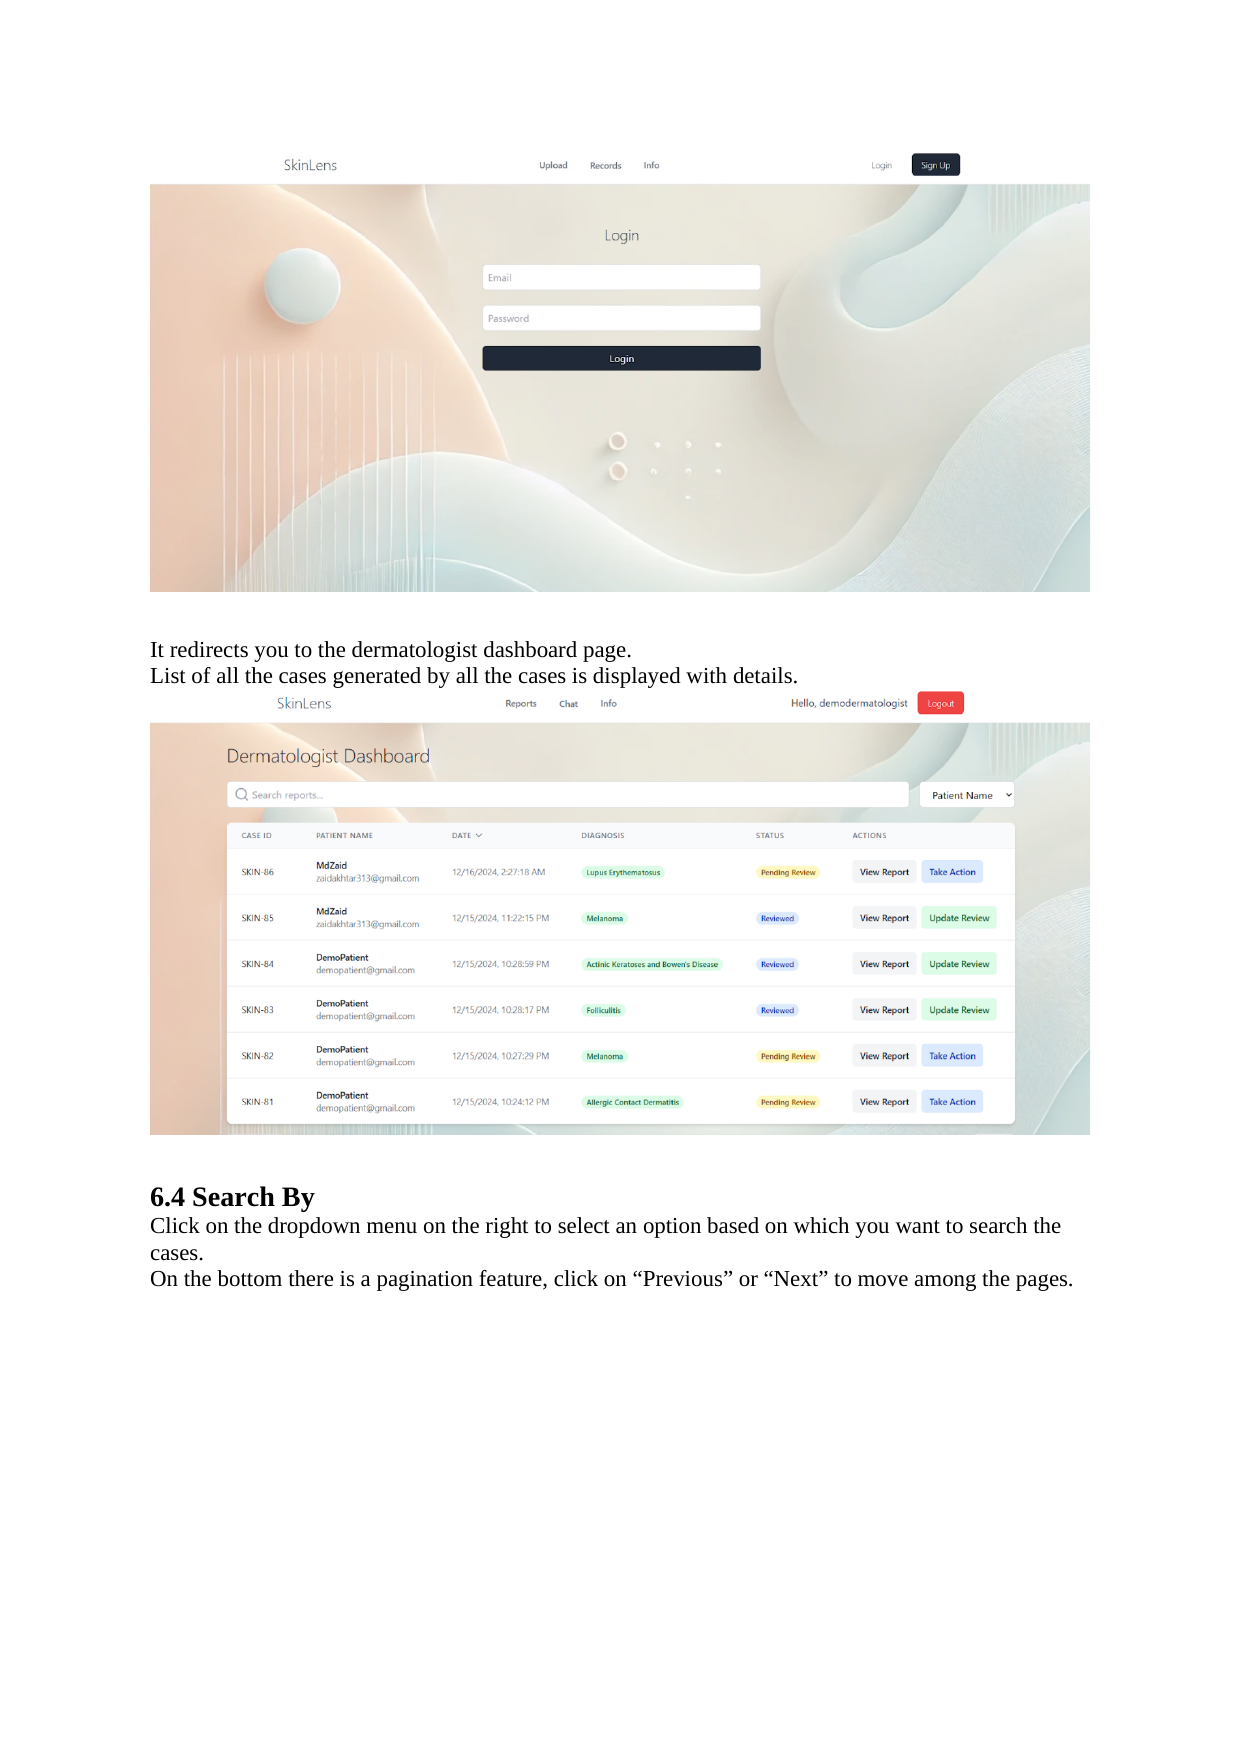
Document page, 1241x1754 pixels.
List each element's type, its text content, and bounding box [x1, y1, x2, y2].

subtitle 6.4 Search By [150, 1180, 1090, 1212]
picture [150, 150, 1091, 592]
text On the bottom there is a pagination feature, click on “Previous” or “Next” to move among the pages. [150, 1265, 1090, 1292]
picture [150, 688, 1091, 1135]
text Click on the dropdown menu on the right to select an option based on which you want to search the cases. [150, 1212, 1090, 1265]
text List of all the cases generated by all the cases is displayed with details. [150, 663, 1090, 688]
text It redirects you to the dermatologist dashboard page. [150, 636, 1090, 663]
